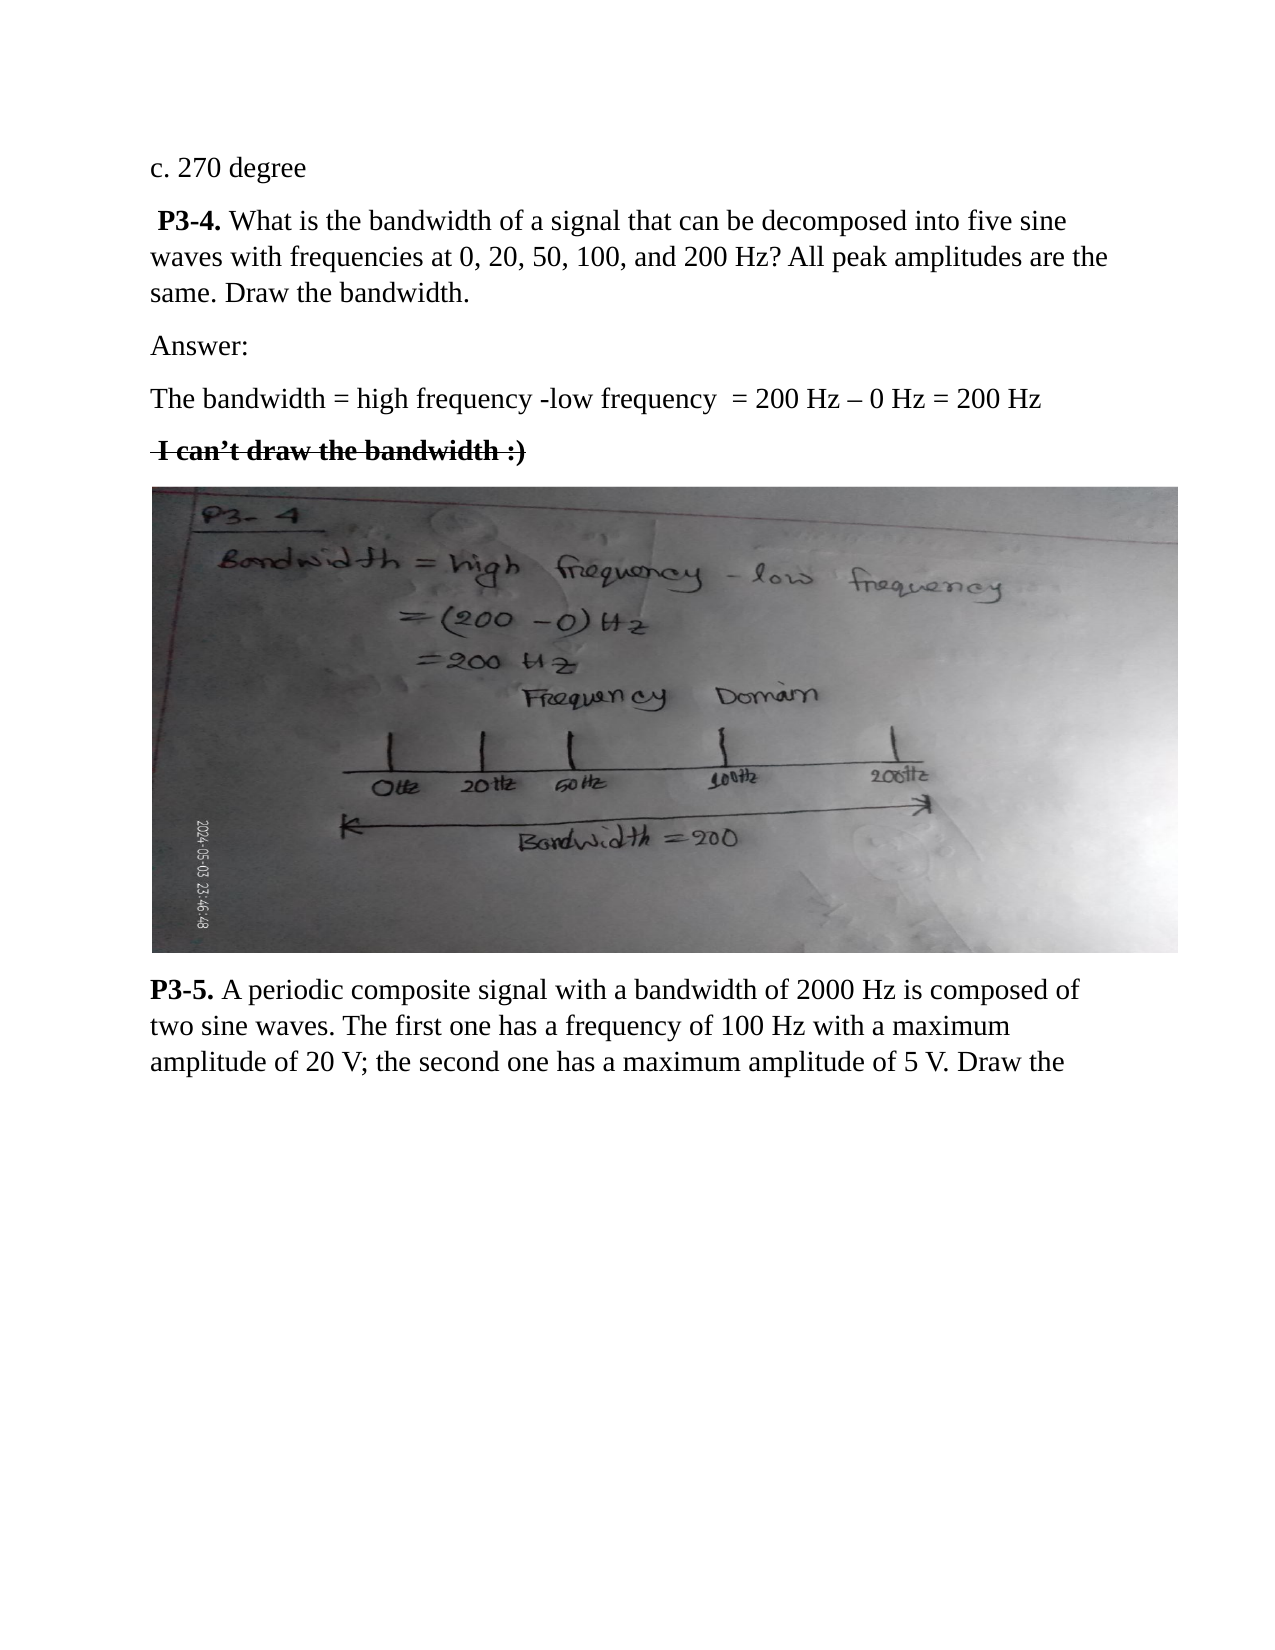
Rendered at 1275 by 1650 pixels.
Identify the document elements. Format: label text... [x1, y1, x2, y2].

picture [153, 487, 1177, 953]
text P3-5. A periodic composite signal with a bandwidth of 2000 Hz is composed of two sine waves. The first one has a frequency of 100 Hz with a maximum amplitude of 20 V; the second one has a maximum amplitude of 5 V. Draw the bandwidth. [150, 972, 1125, 1078]
text I can’t draw the bandwidth :) [150, 433, 1125, 467]
text Answer: [150, 328, 1125, 361]
text c. 270 degree [150, 150, 1125, 183]
text The bandwidth = high frequency -low frequency = 200 Hz – 0 Hz = 200 Hz [150, 381, 1125, 414]
text P3-4. What is the bandwidth of a signal that can be decomposed into five sine waves with frequencies at 0, 20, 50, 100, and 200 Hz? All peak amplitudes are the same. Draw the bandwidth. [150, 203, 1125, 309]
